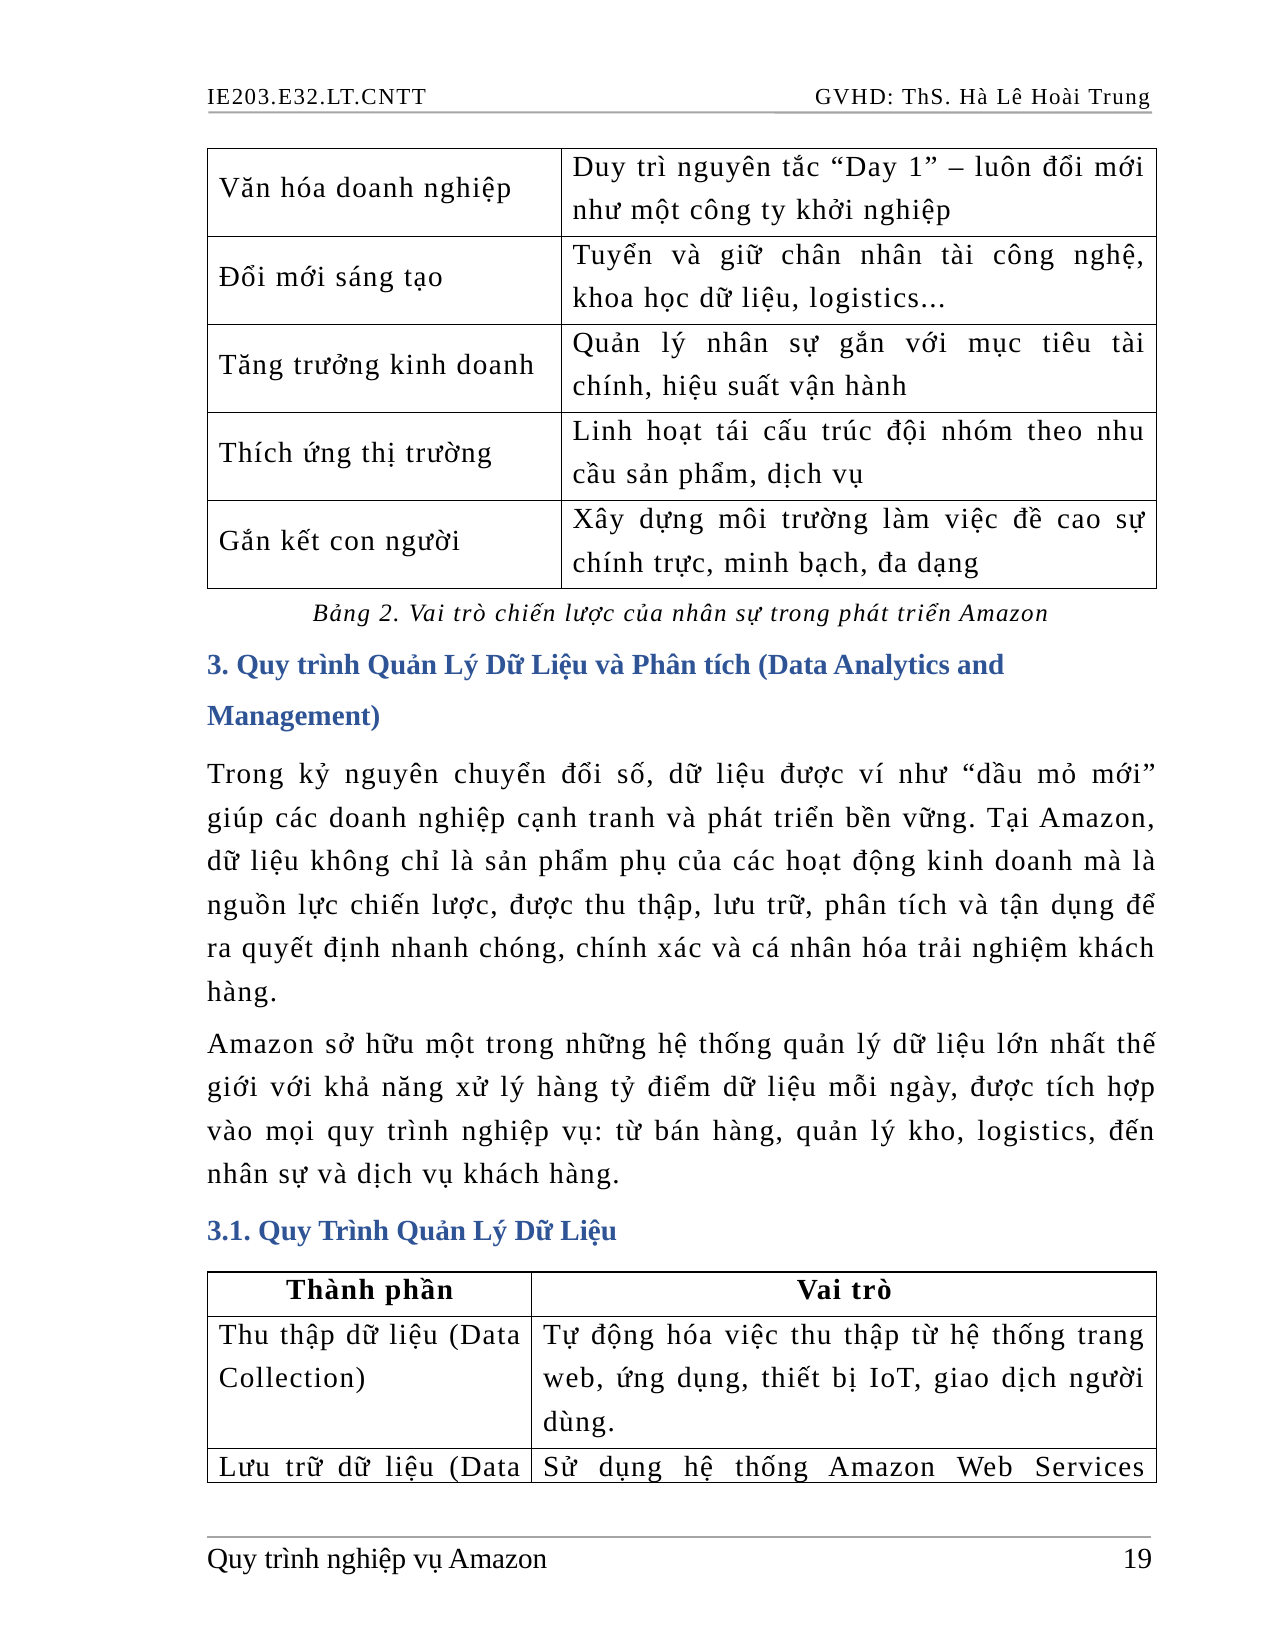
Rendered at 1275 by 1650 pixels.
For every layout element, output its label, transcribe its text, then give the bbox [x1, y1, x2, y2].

text Quy Trình Quản Lý Dữ Liệu [207, 1213, 1157, 1246]
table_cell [208, 1449, 531, 1482]
table_cell Quản lý nhân sự gắn với mục tiêu tài chính, hiệu suất vận hành [562, 325, 1156, 412]
table_cell Xây dựng môi trường làm việc đề cao sự chính trực, minh bạch, đa dạng [562, 501, 1156, 588]
table_cell Duy trì nguyên tắc “Day 1” – luôn đổi mới như một công ty khởi nghiệp [562, 149, 1156, 236]
table_cell Thu thập dữ liệu (Data Collection) [208, 1317, 531, 1448]
text Amazon sở hữu một trong những hệ thống quản lý dữ liệu lớn nhất thế giới với khả năng xử lý hàng tỷ điểm dữ liệu mỗi ngày, được tích hợp vào mọi quy trình nghiệp vụ: từ bán hàng, quản lý kho, logistics, đến nhân sự và dịch vụ khách hàng. [207, 1026, 1157, 1190]
text Vai trò chiến lược của nhân sự trong phát triển Amazon [207, 598, 1157, 626]
table_header Vai trò [532, 1273, 1156, 1316]
table_cell Tự động hóa việc thu thập từ hệ thống trang web, ứng dụng, thiết bị IoT, giao dịch người dùng. [532, 1317, 1156, 1448]
table_cell Văn hóa doanh nghiệp [208, 149, 561, 236]
text Trong kỷ nguyên chuyển đổi số, dữ liệu được ví như “dầu mỏ mới” giúp các doanh nghiệp cạnh tranh và phát triển bền vững. Tại Amazon, dữ liệu không chỉ là sản phẩm phụ của các hoạt động kinh doanh mà là nguồn lực chiến lược, được thu thập, lưu trữ, phân tích và tận dụng để ra quyết định nhanh chóng, chính xác và cá nhân hóa trải nghiệm khách hàng. [207, 756, 1157, 1008]
table_header Thành phần [208, 1273, 531, 1316]
table_cell Linh hoạt tái cấu trúc đội nhóm theo nhu cầu sản phẩm, dịch vụ [562, 413, 1156, 500]
table_cell Đổi mới sáng tạo [208, 237, 561, 324]
table_cell Thích ứng thị trường [208, 413, 561, 500]
text Quy trình Quản Lý Dữ Liệu và Phân tích (Data Analytics and Management) [207, 647, 1157, 731]
table_cell Tăng trưởng kinh doanh [208, 325, 561, 412]
table_cell Tuyển và giữ chân nhân tài công nghệ, khoa học dữ liệu, logistics... [562, 237, 1156, 324]
table_cell Gắn kết con người [208, 501, 561, 588]
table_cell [532, 1449, 1156, 1482]
